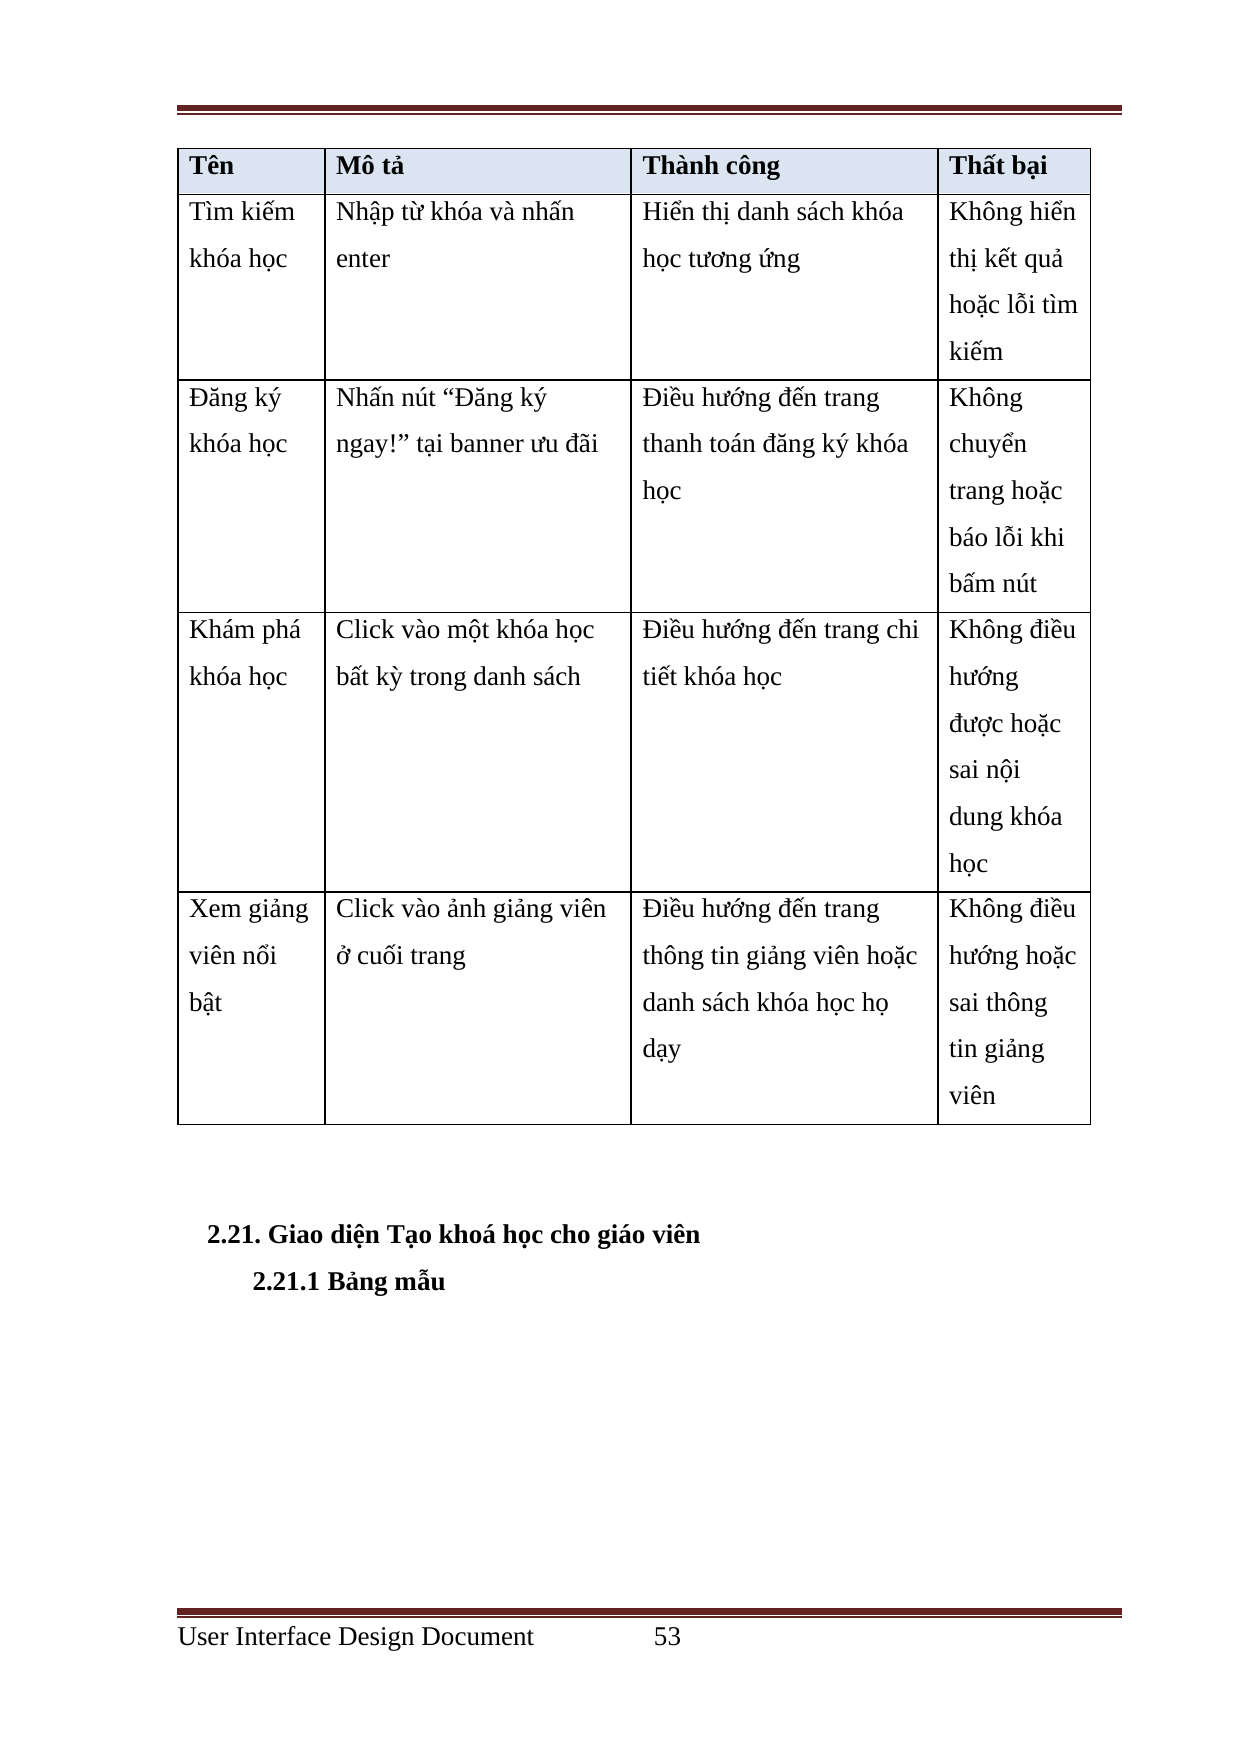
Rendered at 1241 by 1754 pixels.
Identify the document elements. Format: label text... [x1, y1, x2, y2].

table_cell Tên [179, 149, 324, 193]
table_cell Điều hướng đến trang thông tin giảng viên hoặc danh sách khóa học họ dạy [632, 893, 937, 1123]
table_cell Không điều hướng hoặc sai thông tin giảng viên [939, 893, 1090, 1123]
table_cell Khám phá khóa học [179, 613, 324, 891]
table_cell Mô tả [326, 149, 630, 193]
table_cell Điều hướng đến trang chi tiết khóa học [632, 613, 937, 891]
table_cell Không hiển thị kết quả hoặc lỗi tìm kiếm [939, 195, 1090, 379]
table_cell Tìm kiếm khóa học [179, 195, 324, 379]
table_cell Nhấn nút “Đăng ký ngay!” tại banner ưu đãi [326, 381, 630, 612]
text 2.21. Giao diện Tạo khoá học cho giáo viên [207, 1218, 1122, 1249]
table_cell Không điều hướng được hoặc sai nội dung khóa học [939, 613, 1090, 891]
list Bảng mẫu [252, 1265, 1122, 1296]
table_cell Thành công [632, 149, 937, 193]
table_cell Click vào ảnh giảng viên ở cuối trang [326, 893, 630, 1123]
table_cell Click vào một khóa học bất kỳ trong danh sách [326, 613, 630, 891]
table_cell Nhập từ khóa và nhấn enter [326, 195, 630, 379]
table_cell Thất bại [939, 149, 1090, 193]
table_cell Điều hướng đến trang thanh toán đăng ký khóa học [632, 381, 937, 612]
table_cell Đăng ký khóa học [179, 381, 324, 612]
table_cell Hiển thị danh sách khóa học tương ứng [632, 195, 937, 379]
table_cell Xem giảng viên nổi bật [179, 893, 324, 1123]
table_cell Không chuyển trang hoặc báo lỗi khi bấm nút [939, 381, 1090, 612]
